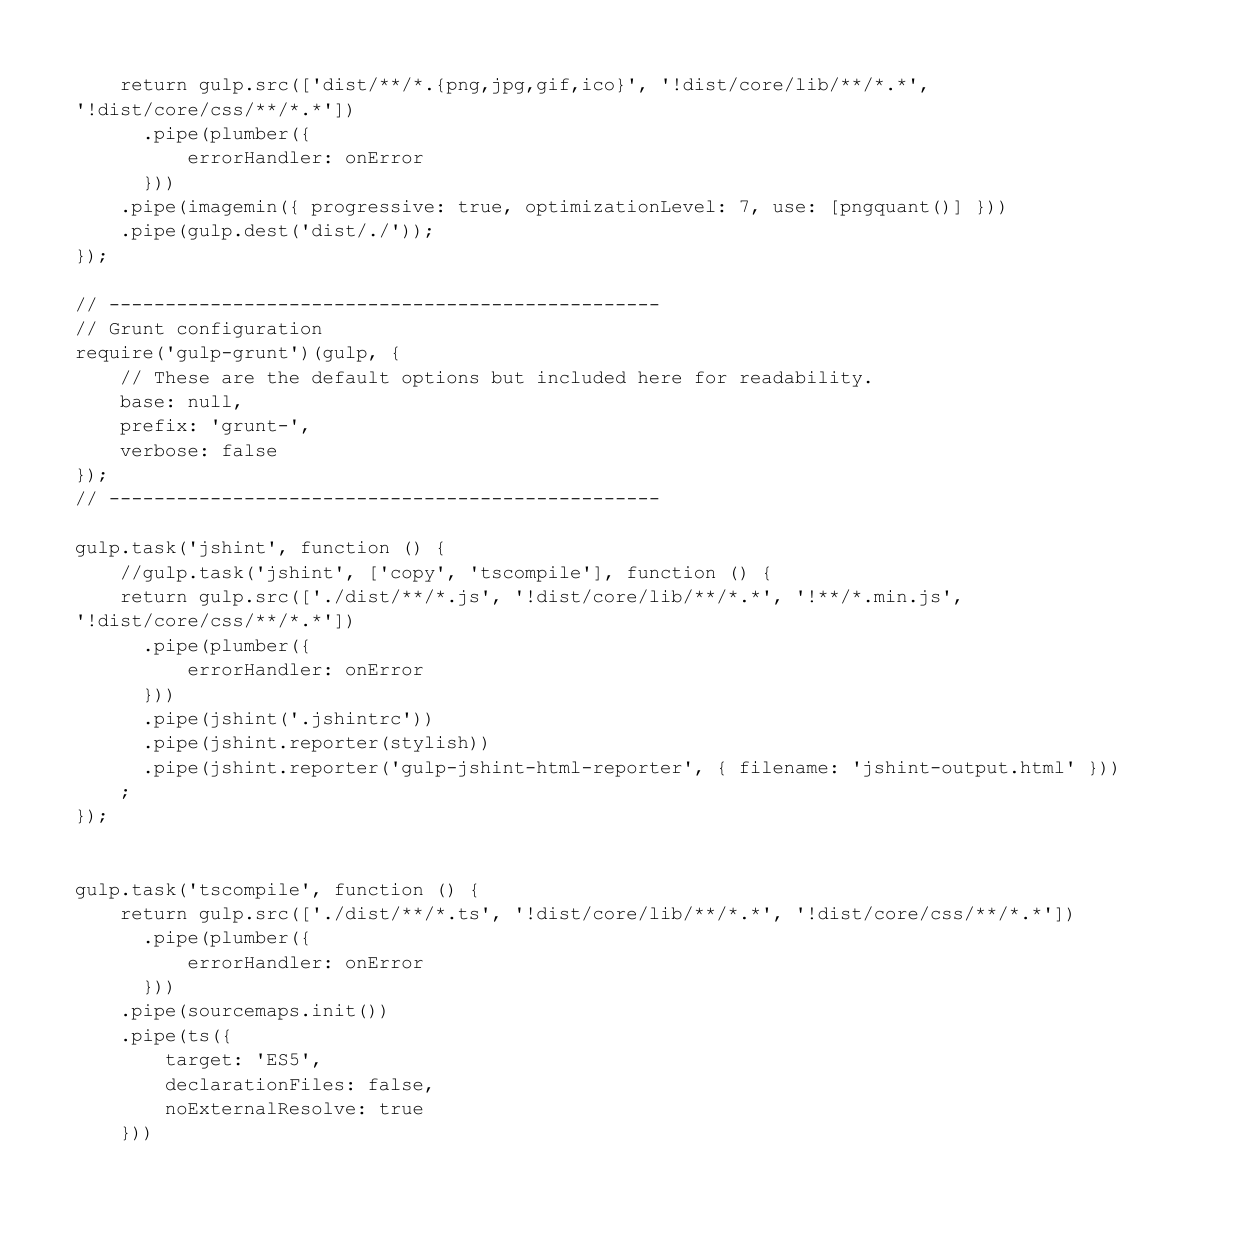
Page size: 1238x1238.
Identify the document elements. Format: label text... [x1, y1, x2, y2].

text // ------------------------------------------------- [75, 294, 1162, 316]
text base: null, [75, 392, 1162, 413]
text target: 'ES5', [75, 1050, 1162, 1071]
text gulp.task('jshint', function () { [75, 538, 1162, 559]
text }); [75, 806, 1162, 827]
text errorHandler: onError [75, 660, 1162, 681]
text .pipe(sourcemaps.init()) [75, 1001, 1162, 1022]
text gulp.task('tscompile', function () { [75, 879, 1162, 901]
text .pipe(plumber({ [75, 636, 1162, 657]
text }); [75, 246, 1162, 267]
text // Grunt configuration [75, 319, 1162, 340]
text return gulp.src(['dist/**/*.{png,jpg,gif,ico}', '!dist/core/lib/**/*.*', '!dist/core/css/**/*.*']) [75, 75, 1162, 121]
text require('gulp-grunt')(gulp, { [75, 343, 1162, 364]
text })) [75, 977, 1162, 998]
text .pipe(plumber({ [75, 928, 1162, 949]
text })) [75, 684, 1162, 706]
text })) [75, 172, 1162, 194]
text errorHandler: onError [75, 148, 1162, 169]
text //gulp.task('jshint', ['copy', 'tscompile'], function () { [75, 562, 1162, 584]
text // ------------------------------------------------- [75, 489, 1162, 511]
text noExternalResolve: true [75, 1099, 1162, 1120]
text prefix: 'grunt-', [75, 416, 1162, 437]
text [75, 904, 1162, 925]
text .pipe(jshint.reporter('gulp-jshint-html-reporter', { filename: 'jshint-output.html' })) [75, 757, 1162, 779]
text errorHandler: onError [75, 952, 1162, 974]
text .pipe(ts({ [75, 1026, 1162, 1047]
text })) [75, 1123, 1162, 1144]
text declarationFiles: false, [75, 1074, 1162, 1096]
text .pipe(jshint.reporter(stylish)) [75, 733, 1162, 754]
text .pipe(gulp.dest('dist/./')); [75, 221, 1162, 242]
text return gulp.src(['./dist/**/*.js', '!dist/core/lib/**/*.*', '!**/*.min.js', '!dist/core/css/**/*.*']) [75, 587, 1162, 632]
text }); [75, 465, 1162, 486]
text // These are the default options but included here for readability. [75, 367, 1162, 389]
text ; [75, 782, 1162, 803]
text .pipe(imagemin({ progressive: true, optimizationLevel: 7, use: [pngquant()] })) [75, 197, 1162, 218]
text verbose: false [75, 441, 1162, 462]
text .pipe(jshint('.jshintrc')) [75, 709, 1162, 730]
text .pipe(plumber({ [75, 124, 1162, 145]
